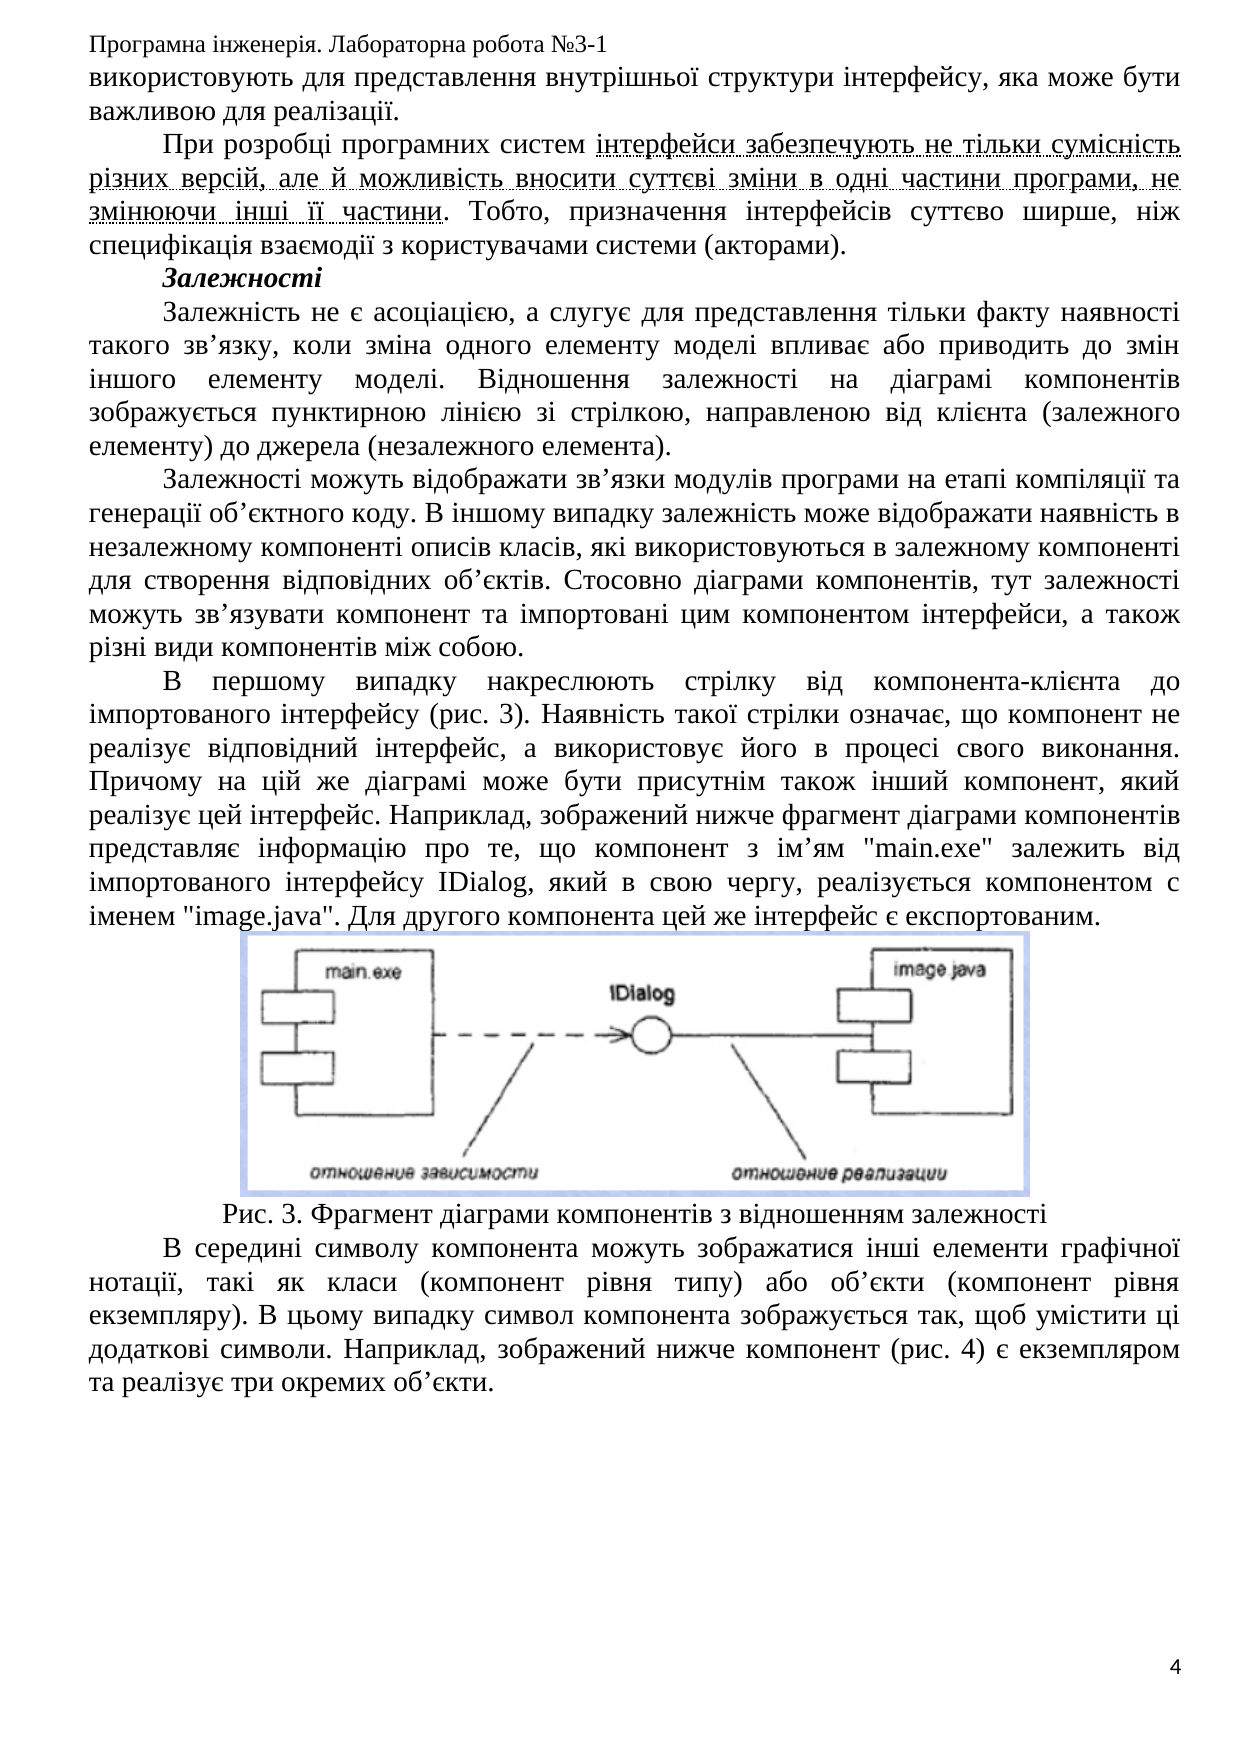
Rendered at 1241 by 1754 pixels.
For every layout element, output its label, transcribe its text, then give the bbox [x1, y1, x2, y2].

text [89, 59, 1181, 126]
text Залежності можуть відображати зв’язки модулів програми на етапі компіляції та генерації об’єктного коду. В іншому випадку залежність може відображати наявність в незалежному компоненті описів класів, які використовуються в залежному компоненті для створення відповідних об’єктів. Стосовно діаграми компонентів, тут залежності можуть зв’язувати компонент та імпортовані цим компонентом інтерфейси, а також різні види компонентів між собою. [89, 462, 1181, 663]
text При розробці програмних систем інтерфейси забезпечують не тільки сумісність різних версій, але й можливість вносити суттєві зміни в одні частини програми, не змінюючи інші її частини. Тобто, призначення інтерфейсів суттєво ширше, ніж специфікація взаємодії з користувачами системи (акторами). [89, 126, 1181, 260]
text Рис. 3. Фрагмент діаграми компонентів з відношенням залежності [89, 1197, 1181, 1230]
text В середині символу компонента можуть зображатися інші елементи графічної нотації, такі як класи (компонент рівня типу) або об’єкти (компонент рівня екземпляру). В цьому випадку символ компонента зображується так, щоб умістити ці додаткові символи. Наприклад, зображений нижче компонент (рис. 4) є екземпляром та реалізує три окремих об’єкти. [89, 1230, 1181, 1398]
text Залежності [89, 260, 1181, 294]
text Залежність не є асоціацією, а слугує для представлення тільки факту наявності такого зв’язку, коли зміна одного елементу моделі впливає або приводить до змін іншого елементу моделі. Відношення залежності на діаграмі компонентів зображується пунктирною лінією зі стрілкою, направленою від клієнта (залежного елементу) до джерела (незалежного елемента). [89, 294, 1181, 462]
picture [240, 931, 1030, 1197]
text В першому випадку накреслюють стрілку від компонента-клієнта до імпортованого інтерфейсу (рис. 3). Наявність такої стрілки означає, що компонент не реалізує відповідний інтерфейс, а використовує його в процесі свого виконання. Причому на цій же діаграмі може бути присутнім також інший компонент, який реалізує цей інтерфейс. Наприклад, зображений нижче фрагмент діаграми компонентів представляє інформацію про те, що компонент з ім’ям "main.exe" залежить від імпортованого інтерфейсу IDialog, який в свою чергу, реалізується компонентом с іменем "image.java". Для другого компонента цей же інтерфейс є експортованим. [89, 663, 1181, 931]
